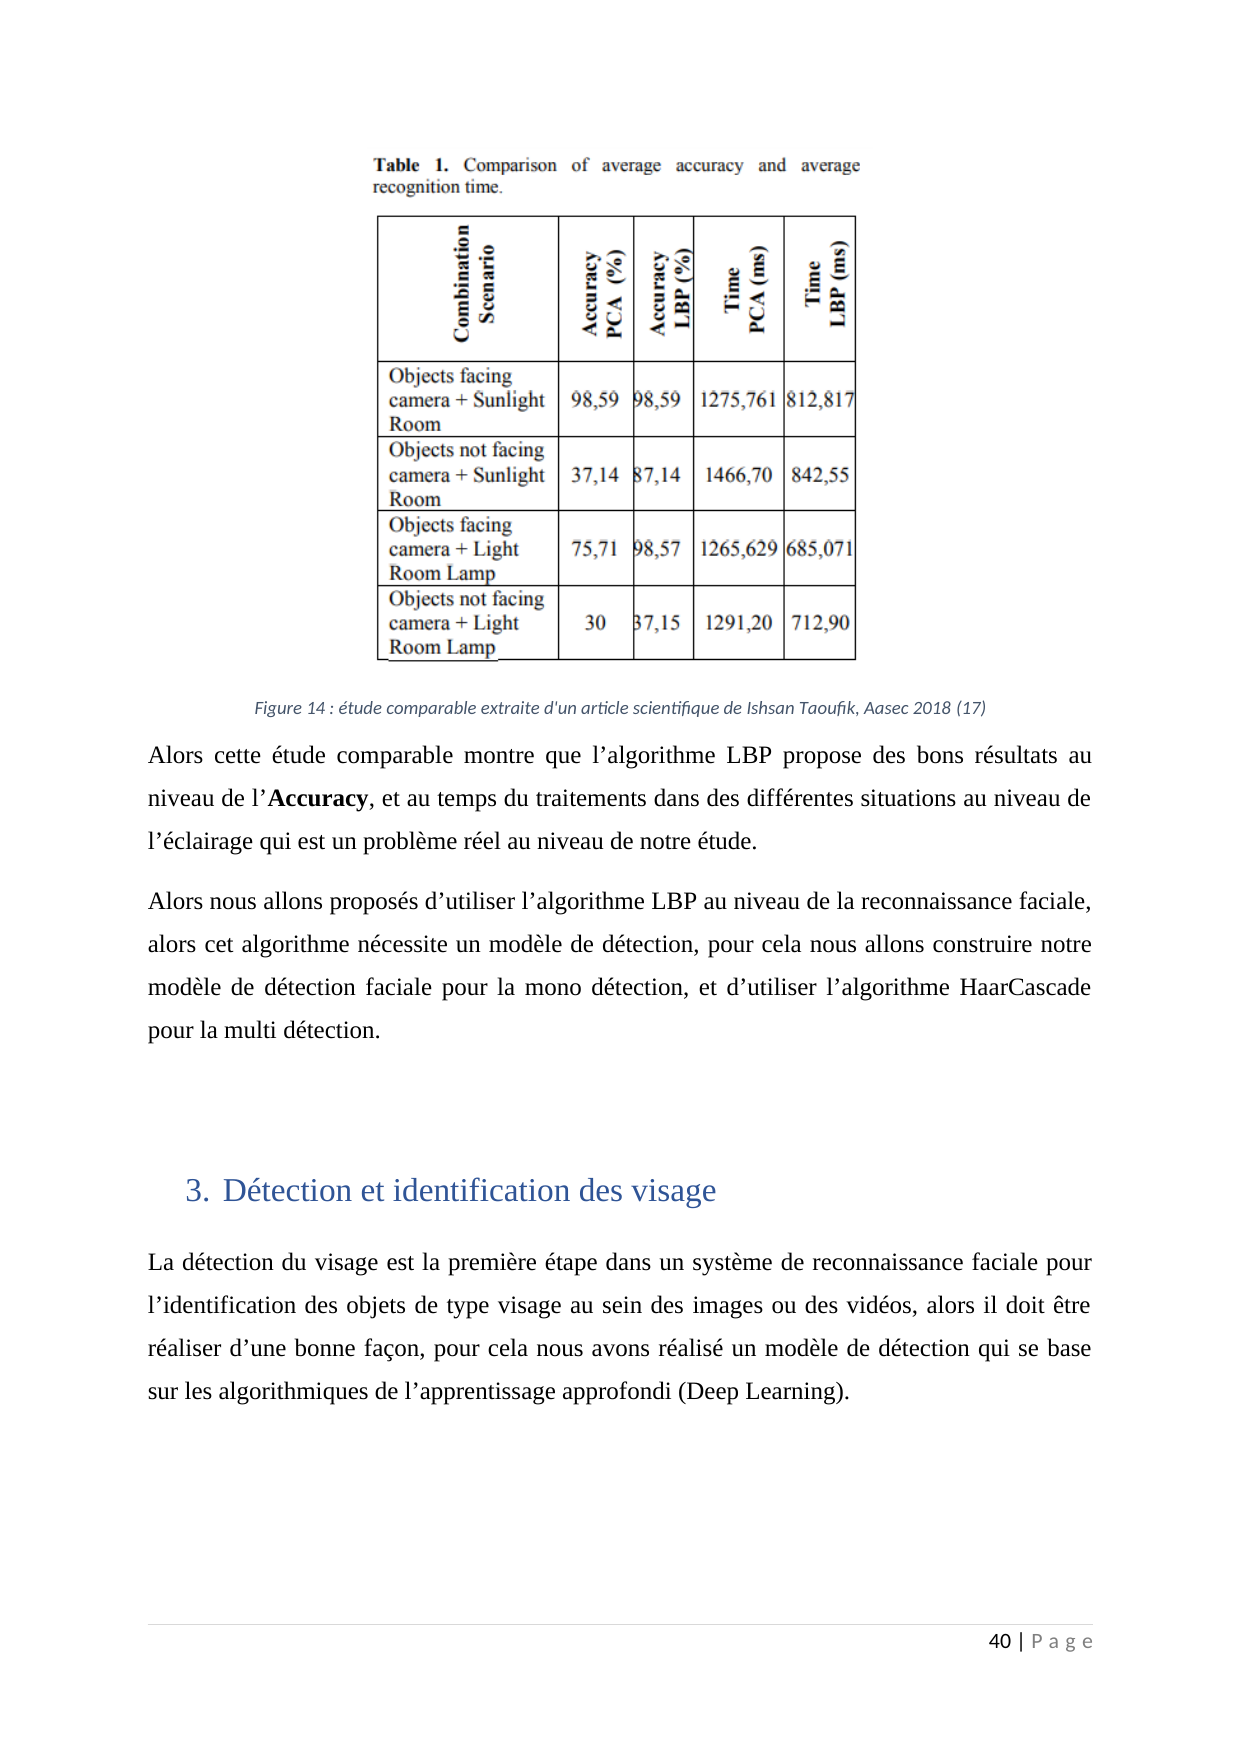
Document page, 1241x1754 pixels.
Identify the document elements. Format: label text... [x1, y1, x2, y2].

text Alors nous allons proposés d’utiliser l’algorithme LBP au niveau de la reconnaissance faciale, alors cet algorithme nécessite un modèle de détection, pour cela nous allons construire notre modèle de détection faciale pour la mono détection, et d’utiliser l’algorithme HaarCascade pour la multi détection. [148, 886, 1093, 1044]
subtitle Détection et identification des visage [185, 1170, 1093, 1209]
text La détection du visage est la première étape dans un système de reconnaissance faciale pour l’identification des objets de type visage au sein des images ou des vidéos, alors il doit être réaliser d’une bonne façon, pour cela nous avons réalisé un modèle de détection qui se base sur les algorithmiques de l’apprentissage approfondi (Deep Learning). [148, 1247, 1093, 1405]
text Alors cette étude comparable montre que l’algorithme LBP propose des bons résultats au niveau de l’Accuracy, et au temps du traitements dans des différentes situations au niveau de l’éclairage qui est un problème réel au niveau de notre étude. [148, 740, 1093, 855]
text Figure : étude comparable extraite d'un article scientifique de Ishsan Taoufik, Aasec 2018 [148, 696, 1093, 719]
picture [367, 147, 874, 673]
